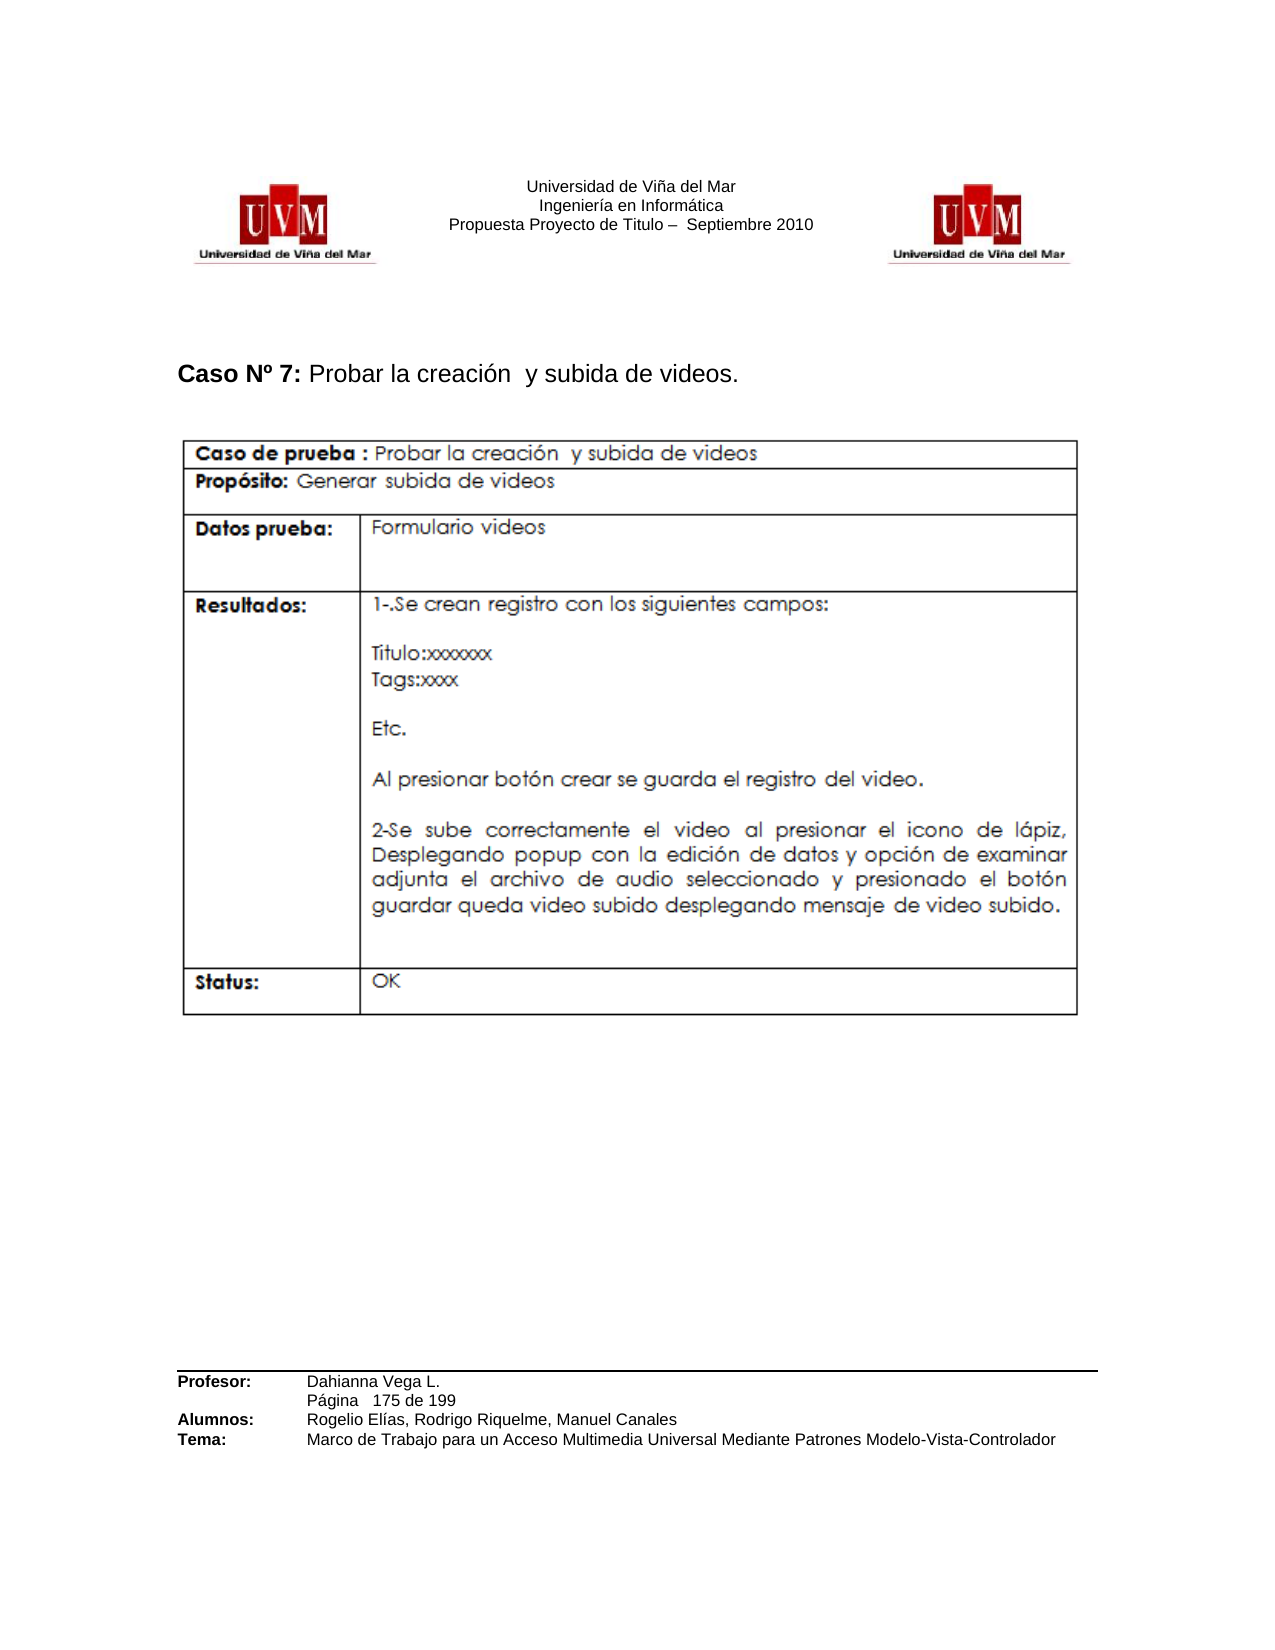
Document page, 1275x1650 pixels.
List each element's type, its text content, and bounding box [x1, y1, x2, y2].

picture [177, 422, 1098, 1034]
text Caso Nº 7: Probar la creación y subida de videos. [177, 359, 1098, 388]
picture [177, 176, 390, 267]
picture [871, 176, 1084, 267]
